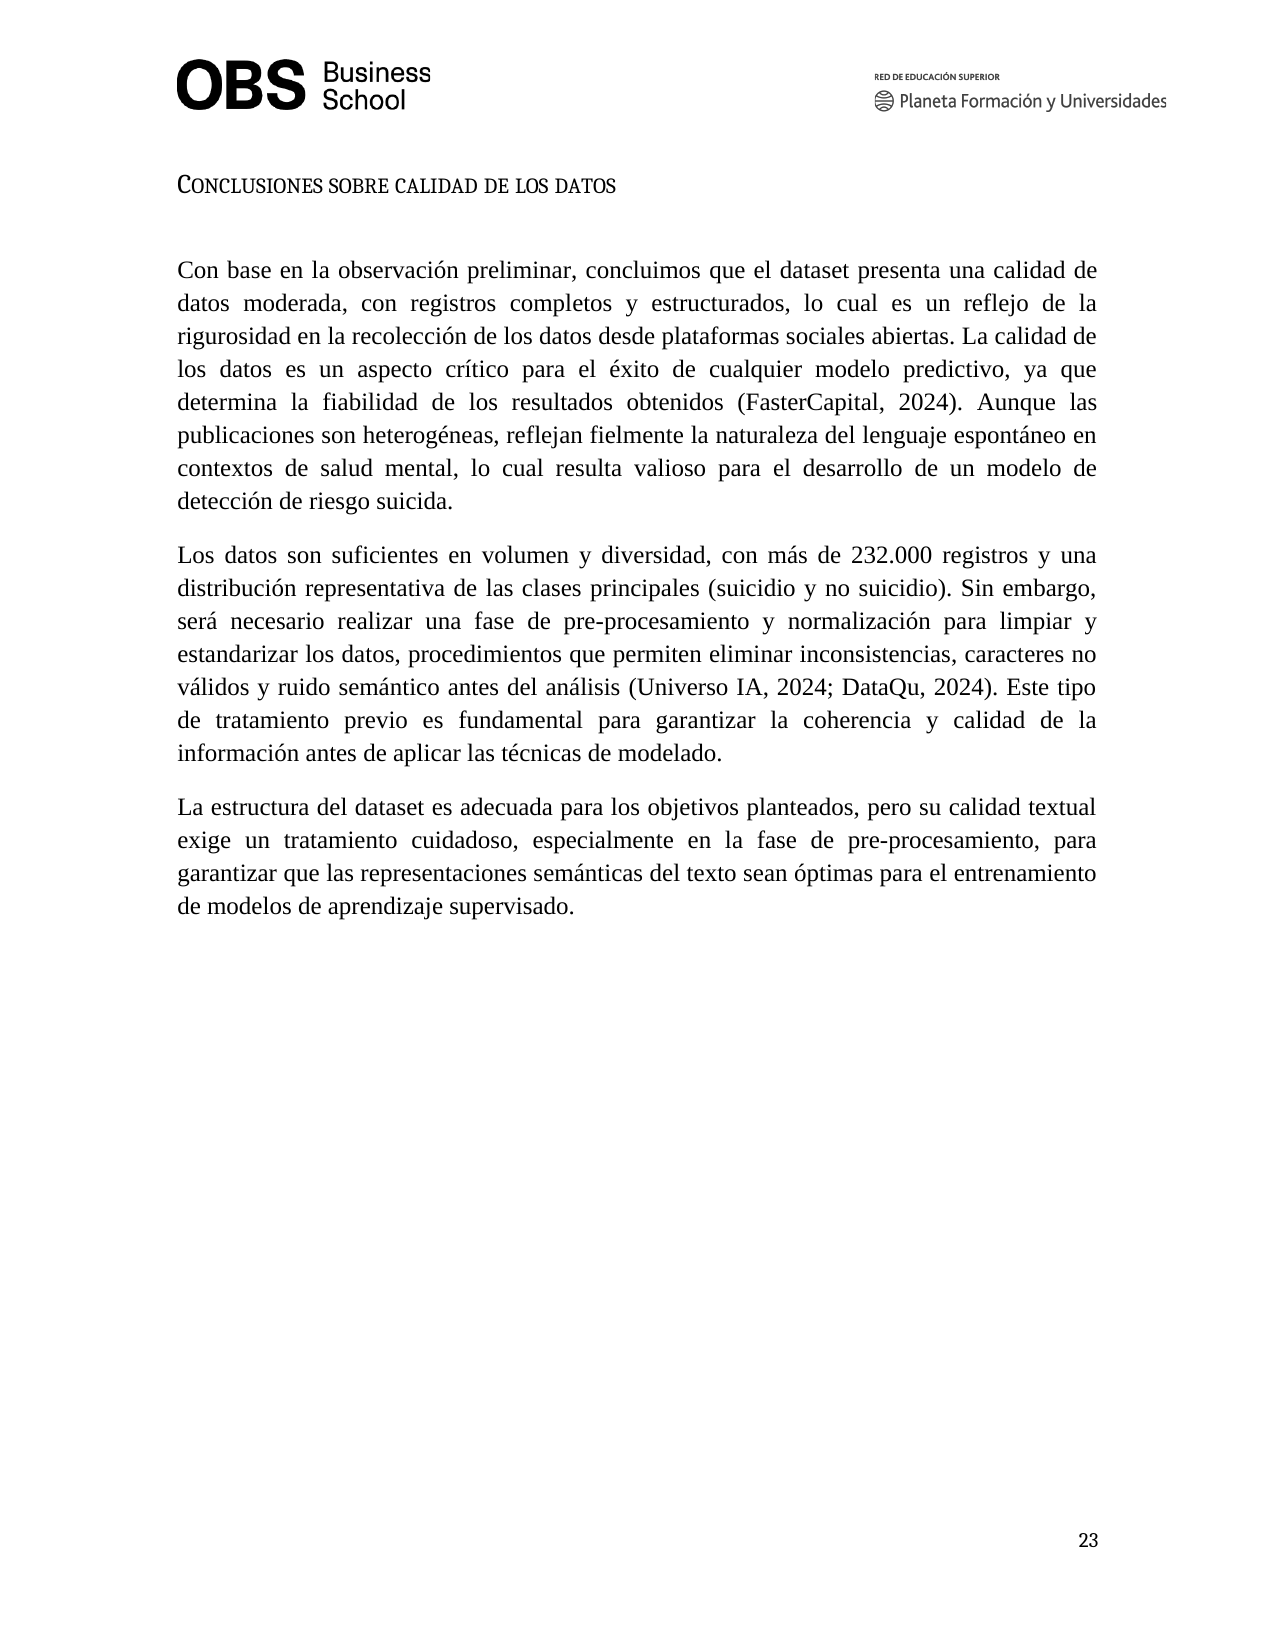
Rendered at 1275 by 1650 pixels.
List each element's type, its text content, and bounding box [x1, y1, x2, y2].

text Con base en la observación preliminar, concluimos que el dataset presenta una calidad de datos moderada, con registros completos y estructurados, lo cual es un reflejo de la rigurosidad en la recolección de los datos desde plataformas sociales abiertas. La calidad de los datos es un aspecto crítico para el éxito de cualquier modelo predictivo, ya que determina la fiabilidad de los resultados obtenidos (FasterCapital, 2024). Aunque las publicaciones son heterogéneas, reflejan fielmente la naturaleza del lenguaje espontáneo en contextos de salud mental, lo cual resulta valioso para el desarrollo de un modelo de detección de riesgo suicida. [177, 255, 1098, 514]
picture [874, 72, 1167, 112]
text Los datos son suficientes en volumen y diversidad, con más de 232.000 registros y una distribución representativa de las clases principales (suicidio y no suicidio). Sin embargo, será necesario realizar una fase de pre-procesamiento y normalización para limpiar y estandarizar los datos, procedimientos que permiten eliminar inconsistencias, caracteres no válidos y ruido semántico antes del análisis (Universo IA, 2024; DataQu, 2024). Este tipo de tratamiento previo es fundamental para garantizar la coherencia y calidad de la información antes de aplicar las técnicas de modelado. [177, 540, 1098, 767]
subtitle Conclusiones sobre calidad de los datos [177, 169, 1098, 201]
text La estructura del dataset es adecuada para los objetivos planteados, pero su calidad textual exige un tratamiento cuidadoso, especialmente en la fase de pre-procesamiento, para garantizar que las representaciones semánticas del texto sean óptimas para el entrenamiento de modelos de aprendizaje supervisado. [177, 792, 1098, 919]
picture [177, 59, 431, 110]
